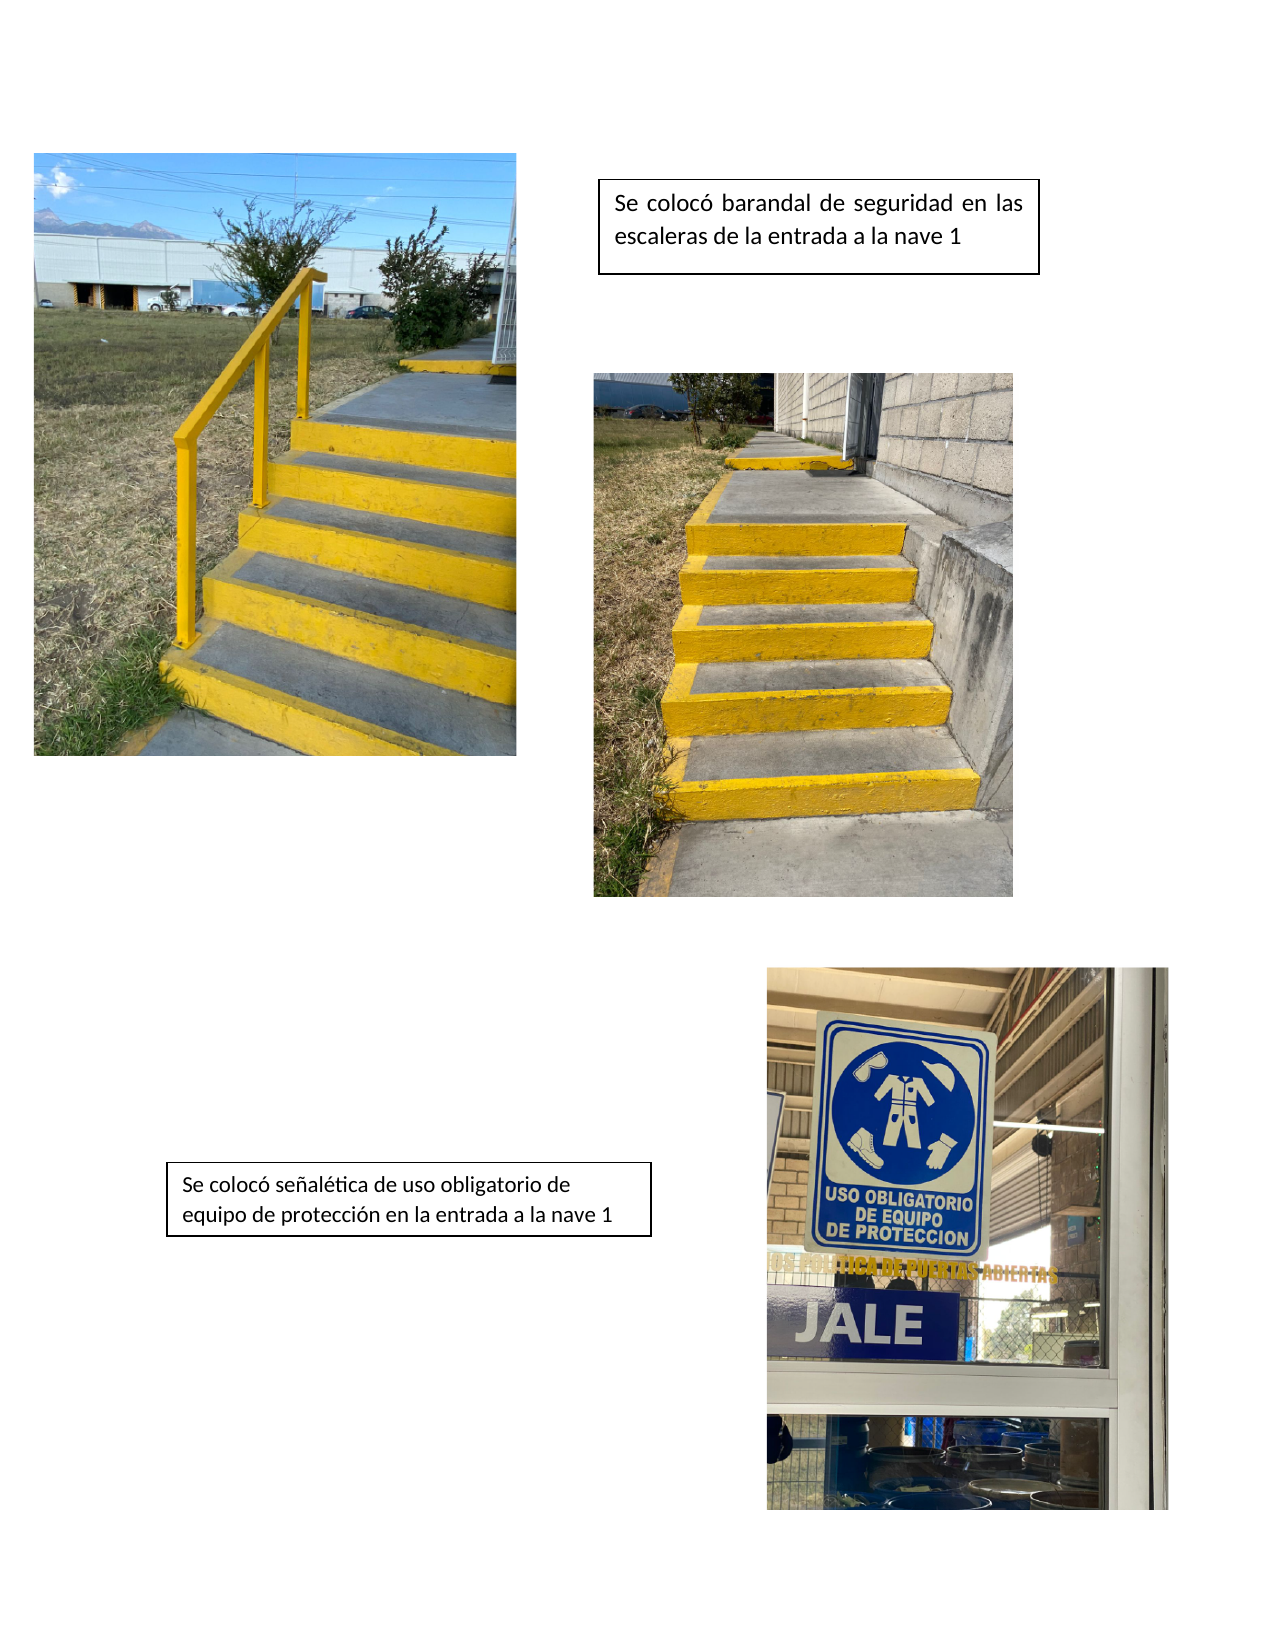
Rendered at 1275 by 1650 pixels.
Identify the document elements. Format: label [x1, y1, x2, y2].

picture [33, 153, 517, 756]
picture [766, 965, 1169, 1510]
picture [593, 373, 1019, 897]
